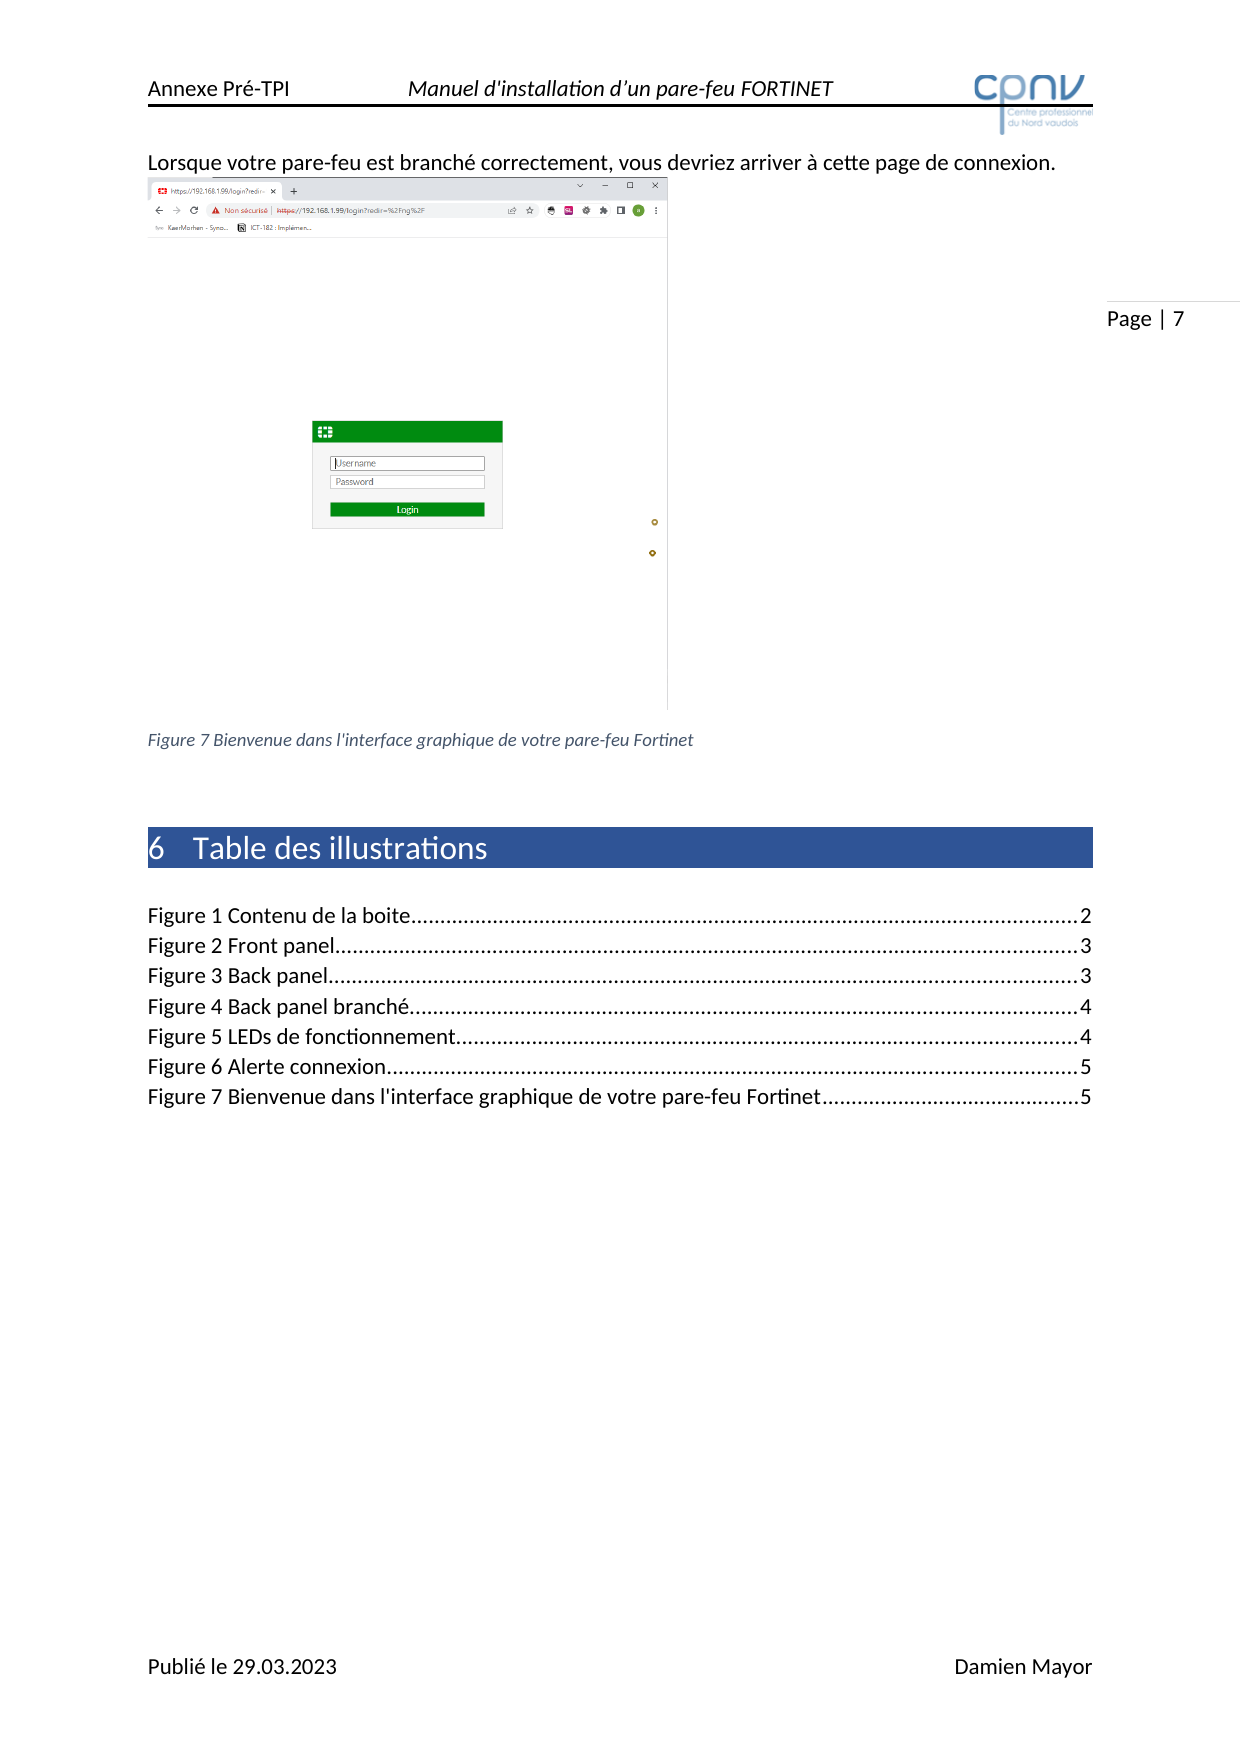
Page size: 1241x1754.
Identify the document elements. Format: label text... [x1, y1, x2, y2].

text Figure 1 Contenu de la boite 2 [148, 901, 1093, 929]
text Figure Bienvenue dans l'interface graphique de votre pare-feu Fortinet [148, 728, 1093, 751]
text Figure 7 Bienvenue dans l'interface graphique de votre pare-feu Fortinet 5 [148, 1082, 1093, 1111]
text Figure 3 Back panel 3 [148, 962, 1093, 990]
text Figure 4 Back panel branché. 4 [148, 992, 1093, 1020]
text Figure 5 LEDs de fonctionnement. 4 [148, 1022, 1093, 1050]
subtitle Table des illustrations [148, 827, 1093, 868]
picture [147, 177, 668, 710]
text Figure 2 Front panel 3 [148, 931, 1093, 959]
text Figure 6 Alerte connexion 5 [148, 1052, 1093, 1080]
